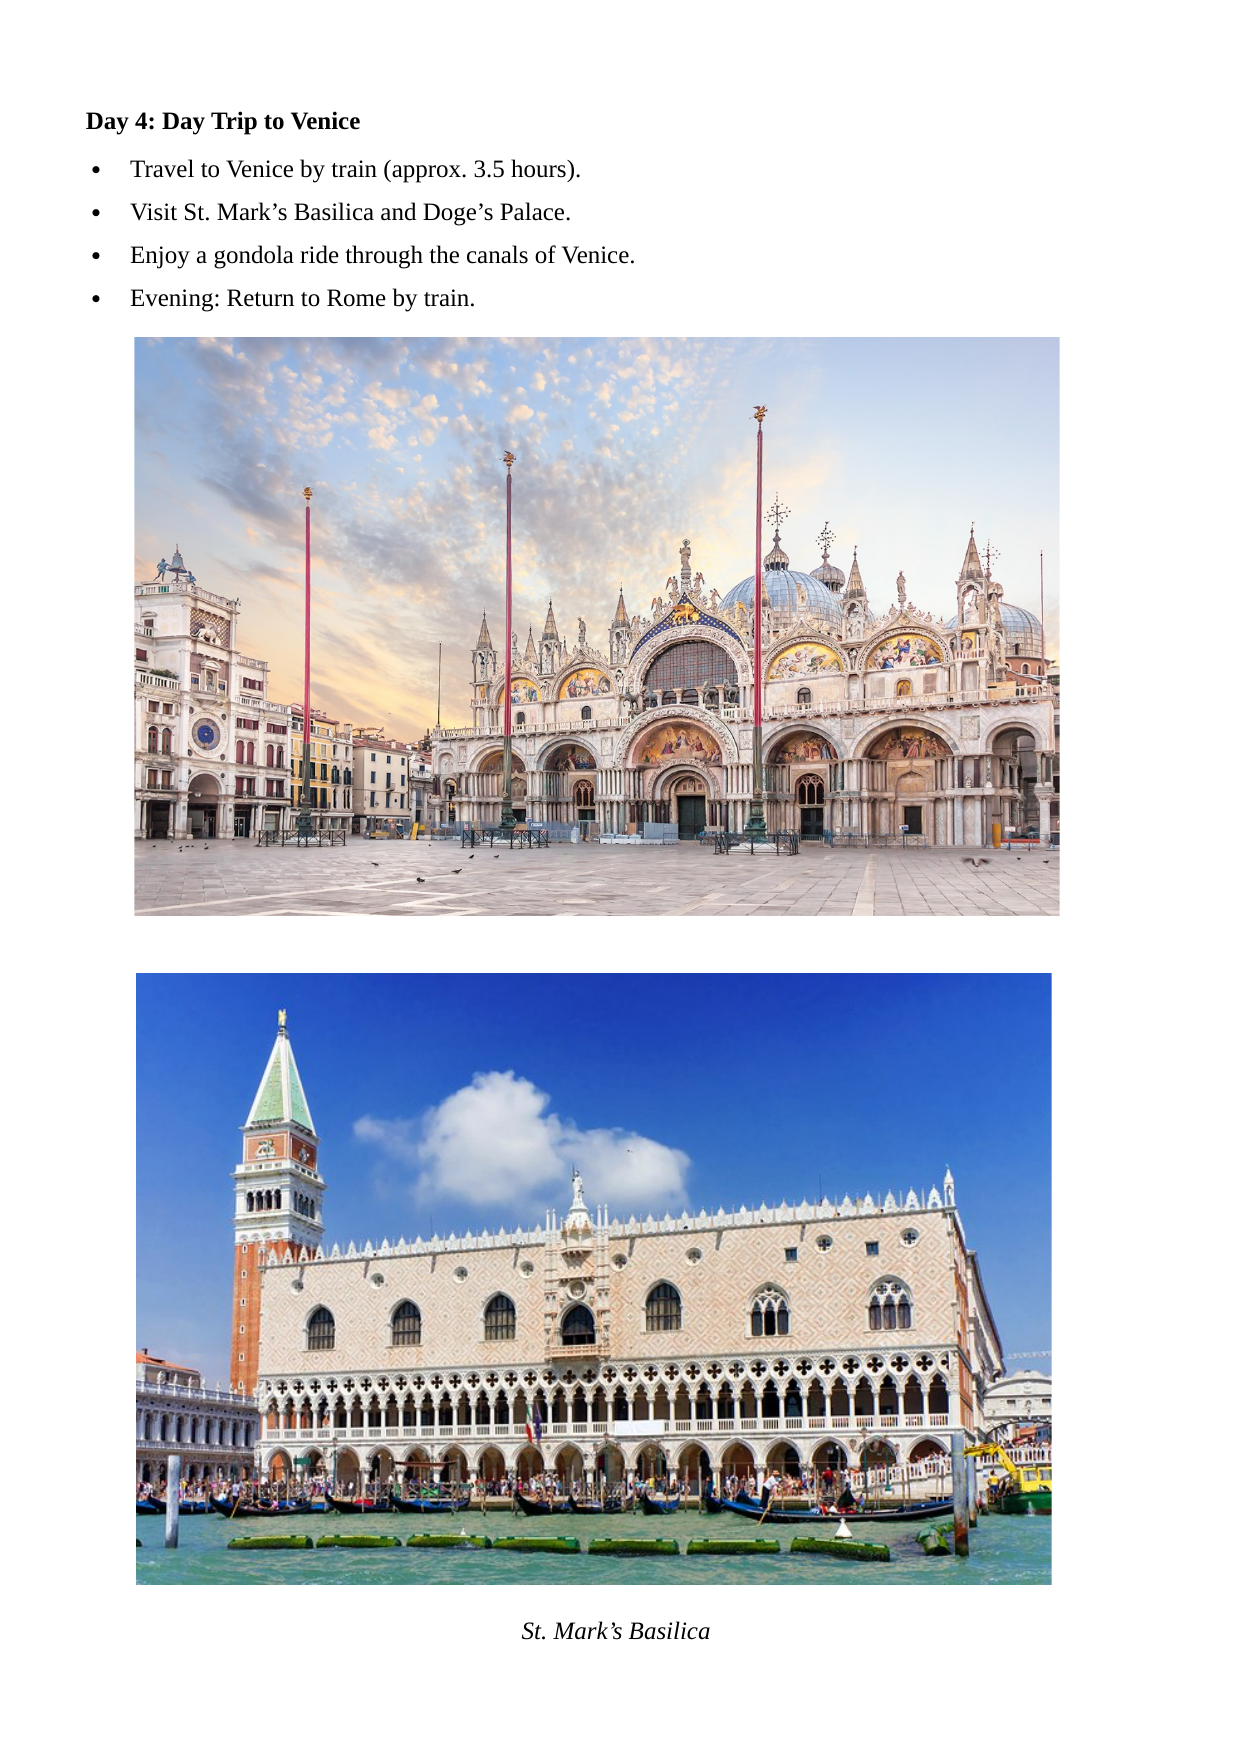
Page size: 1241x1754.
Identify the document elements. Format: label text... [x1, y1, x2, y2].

list Visit St. Mark’s Basilica and Doge’s Palace. [92, 197, 1149, 226]
list Travel to Venice by train (approx. 3.5 hours). [92, 154, 1149, 183]
picture [134, 337, 1060, 916]
list Evening: Return to Rome by train. [92, 283, 1149, 312]
list Enjoy a gondola ride through the canals of Venice. [92, 240, 1149, 269]
text Day 4: Day Trip to Venice [86, 106, 1211, 135]
picture [136, 973, 1052, 1585]
